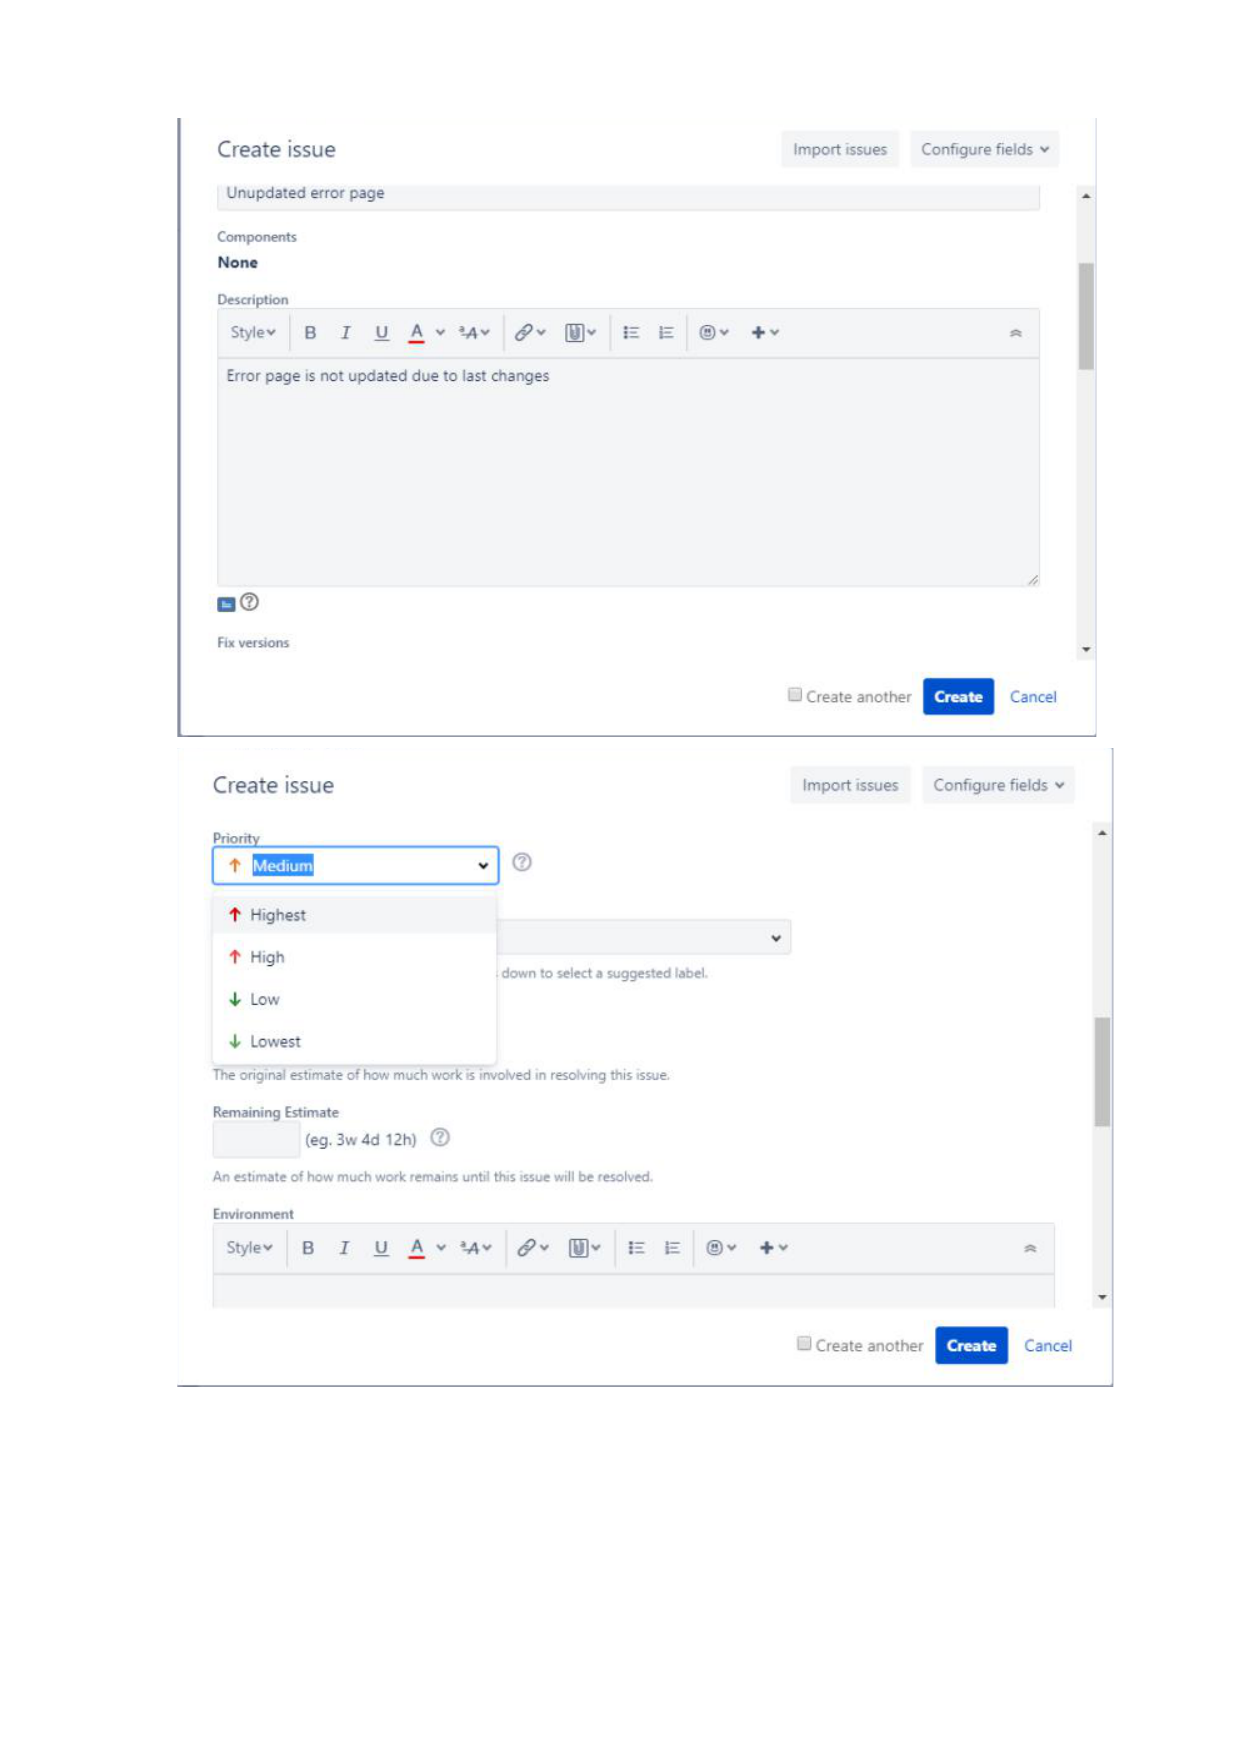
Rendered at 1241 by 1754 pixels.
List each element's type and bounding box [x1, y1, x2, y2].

picture [177, 748, 1114, 1387]
picture [177, 118, 1097, 737]
